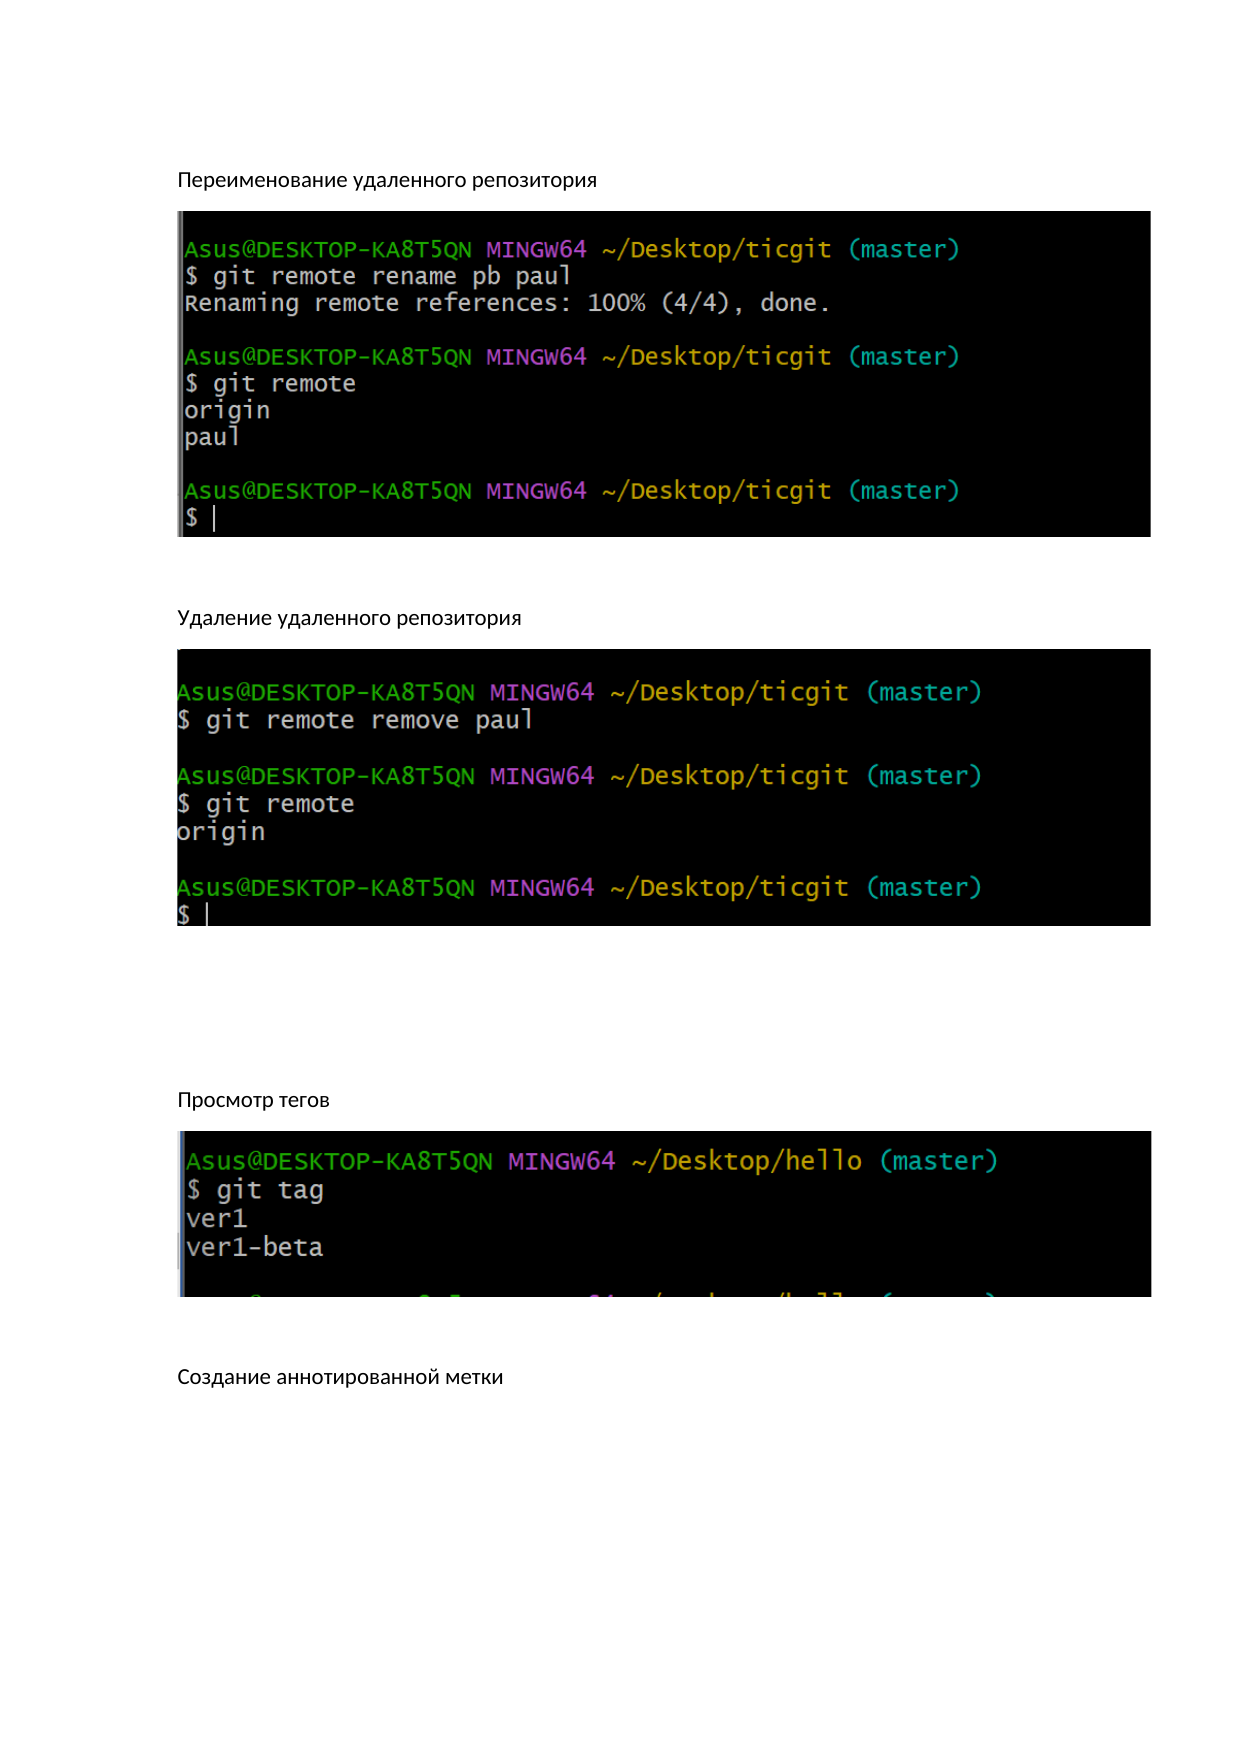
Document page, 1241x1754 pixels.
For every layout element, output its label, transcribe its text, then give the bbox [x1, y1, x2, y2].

text Создание аннотированной метки [177, 1362, 1152, 1390]
picture [177, 649, 1151, 926]
picture [177, 1131, 1152, 1297]
text Удаление удаленного репозитория [177, 603, 1152, 631]
text Переименование удаленного репозитория [177, 165, 1152, 193]
text Просмотр тегов [177, 1085, 1152, 1113]
picture [177, 211, 1151, 537]
